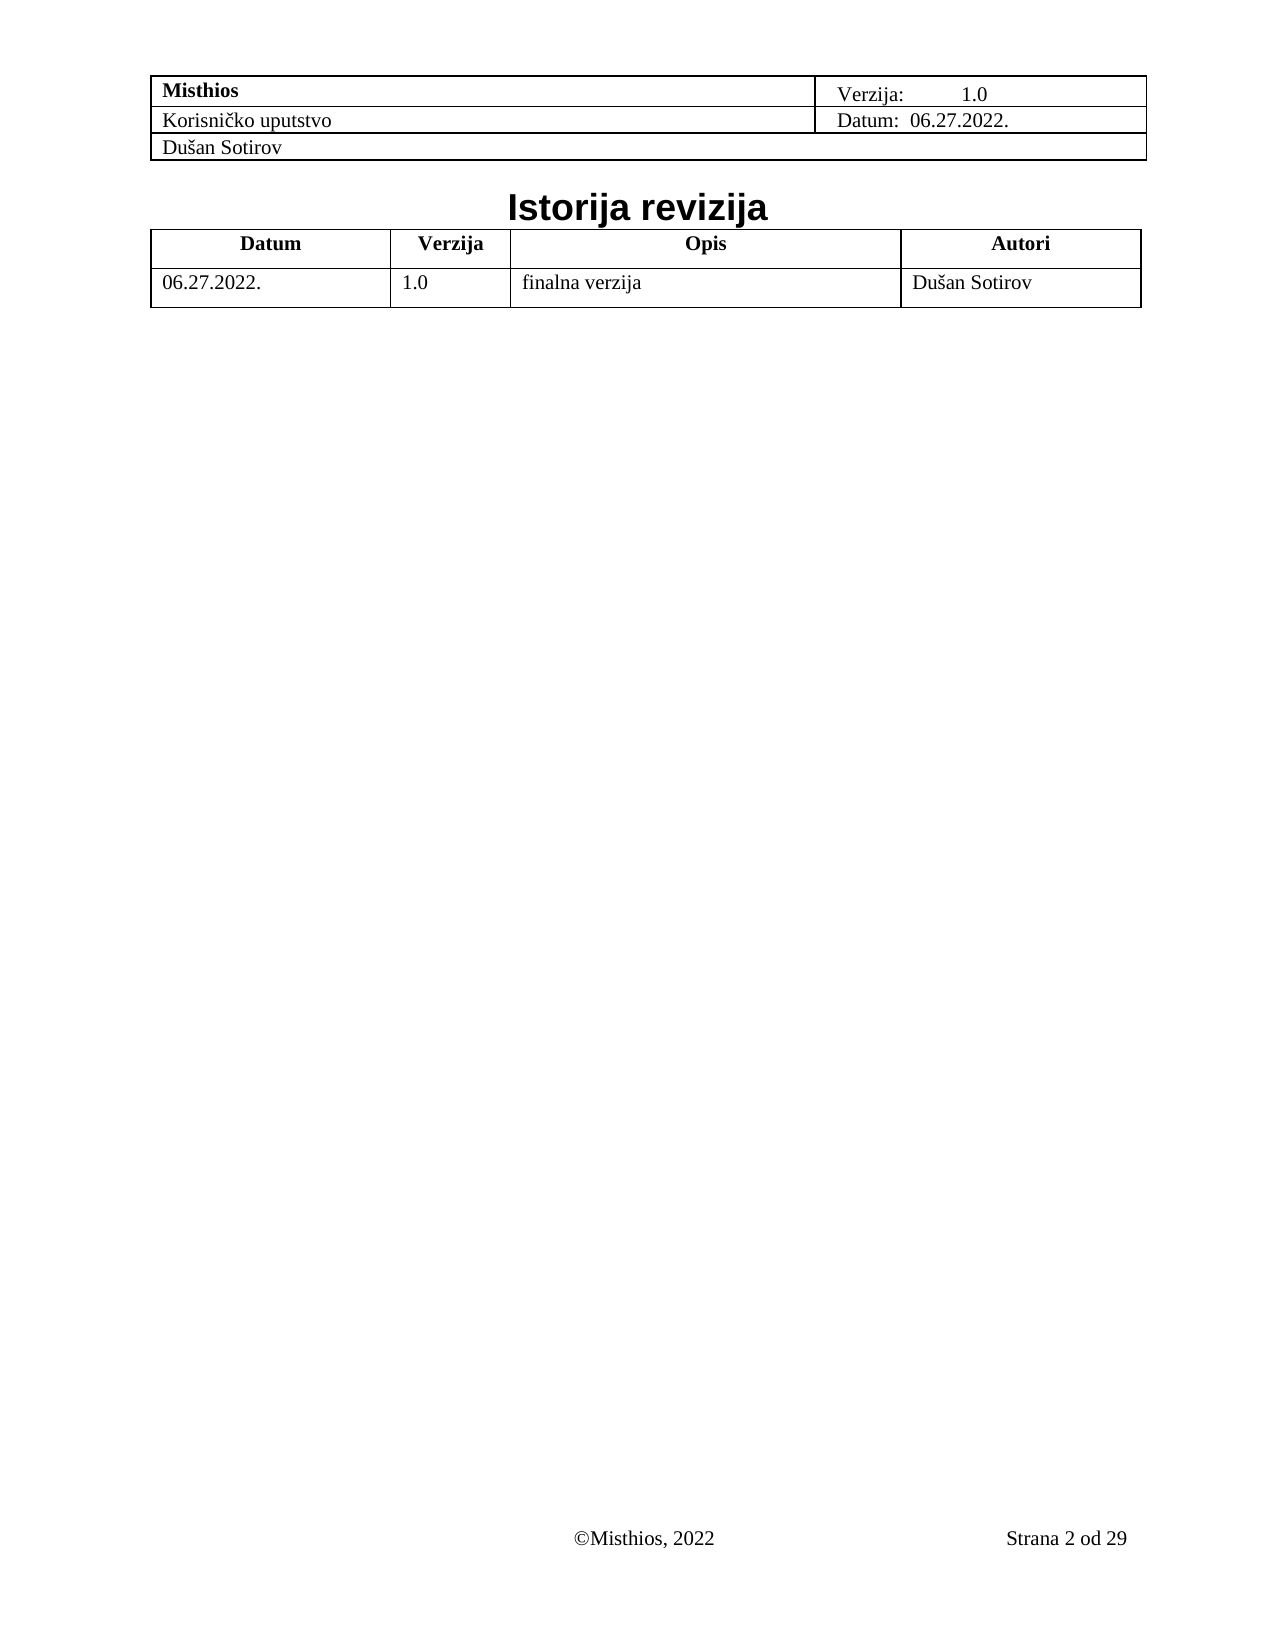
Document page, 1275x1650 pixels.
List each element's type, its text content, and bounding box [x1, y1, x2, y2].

table_header Datum [152, 230, 390, 268]
table_cell Dušan Sotirov [902, 269, 1140, 307]
table_cell 06.27.2022. [152, 269, 390, 307]
table_header Opis [511, 230, 900, 268]
table_header Verzija [391, 230, 510, 268]
title Istorija revizija [150, 185, 1125, 228]
table_header Autori [902, 230, 1140, 268]
table_cell finalna verzija [511, 269, 900, 307]
table_cell 1.0 [391, 269, 510, 307]
